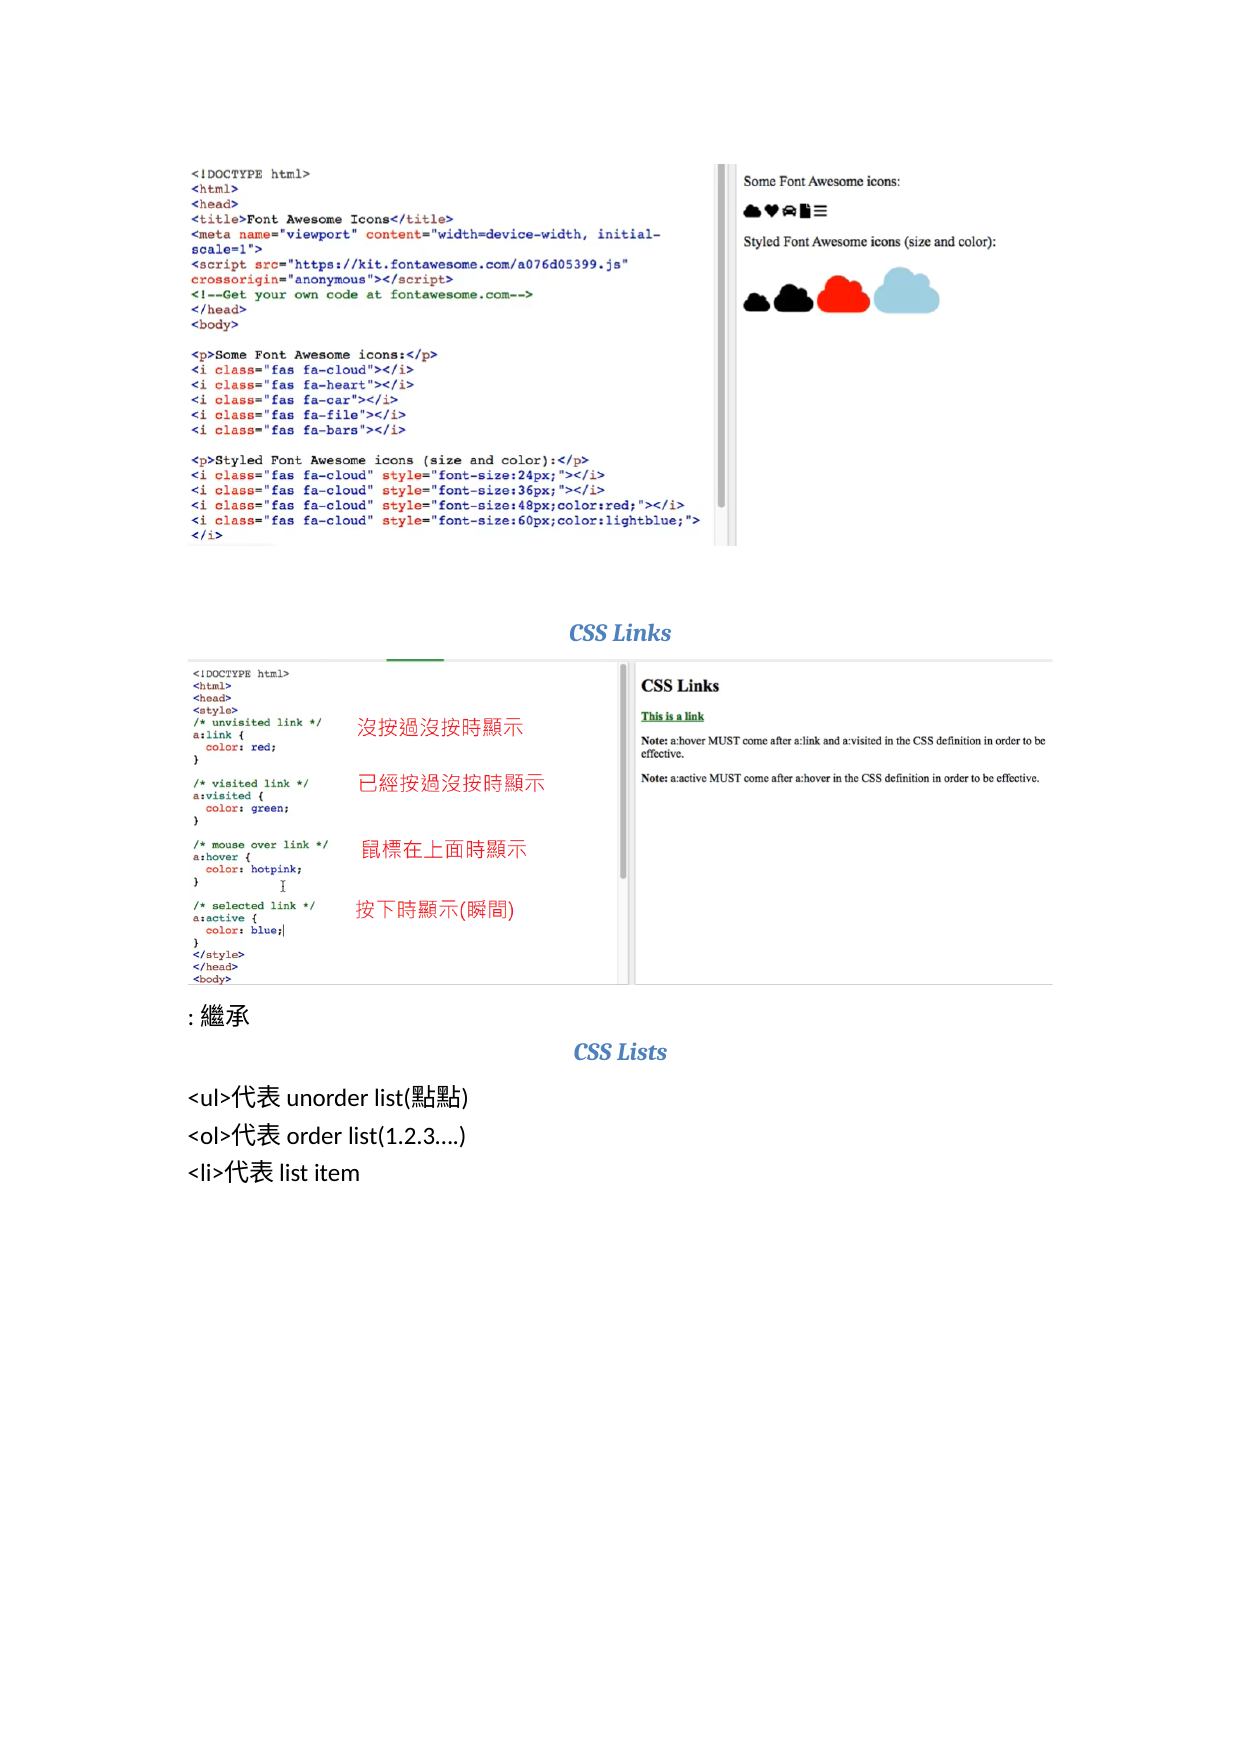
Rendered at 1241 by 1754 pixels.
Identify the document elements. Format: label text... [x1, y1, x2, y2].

picture [187, 164, 1052, 546]
picture [187, 658, 1053, 985]
text <ol>代表order list(1.2.3….) [187, 1114, 1053, 1152]
subtitle CSS Links [187, 614, 1053, 652]
text : 繼承 [187, 996, 1053, 1033]
subtitle CSS Lists [187, 1033, 1053, 1071]
text <ul>代表unorder list(點點) [187, 1077, 1053, 1114]
text <li>代表list item [187, 1152, 1053, 1189]
